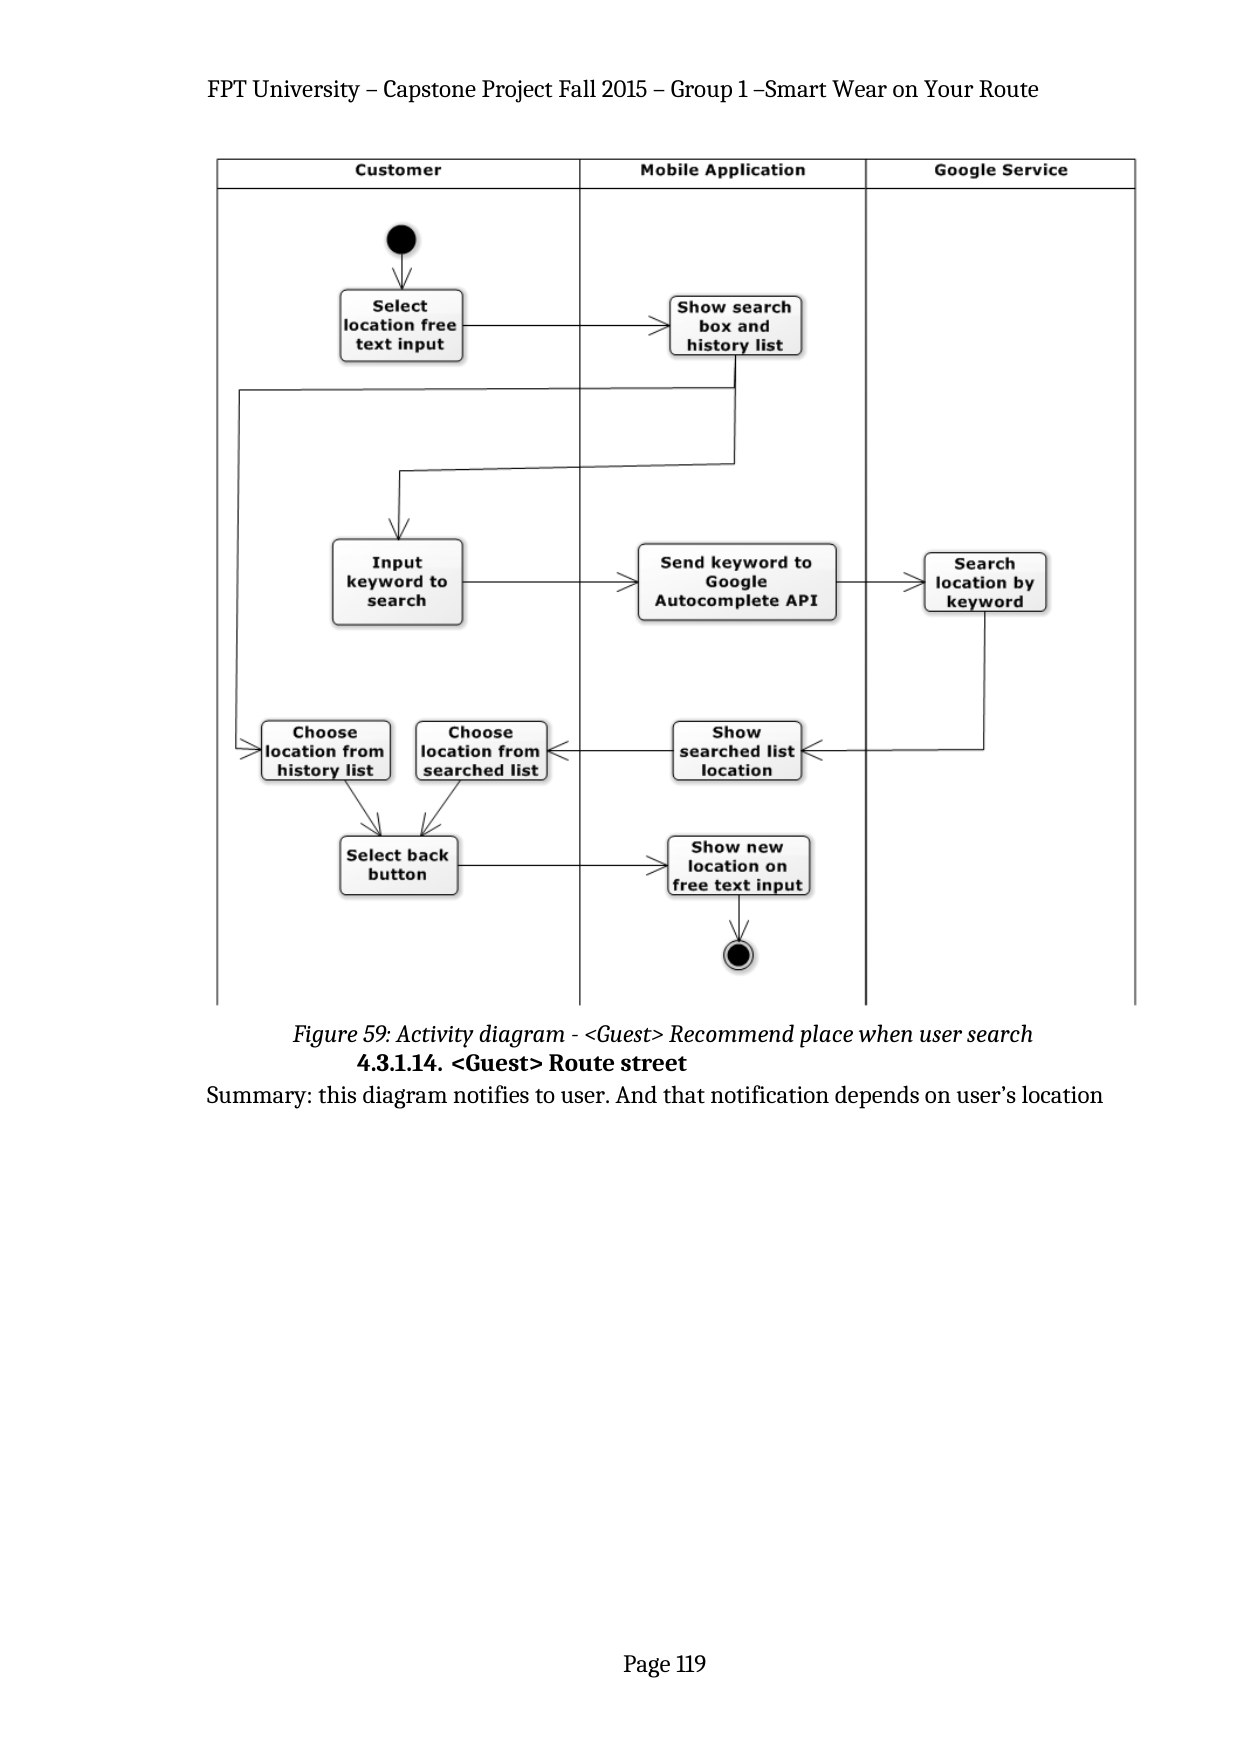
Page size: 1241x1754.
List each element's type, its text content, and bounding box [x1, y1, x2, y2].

text Summary: this diagram notifies to user. And that notification depends on user’s location [207, 1081, 1122, 1110]
text Figure 59: Activity diagram - <Guest> Recommend place when user search [207, 1020, 1122, 1048]
picture [206, 147, 1147, 1016]
subtitle <Guest> Route street [357, 1048, 1122, 1077]
